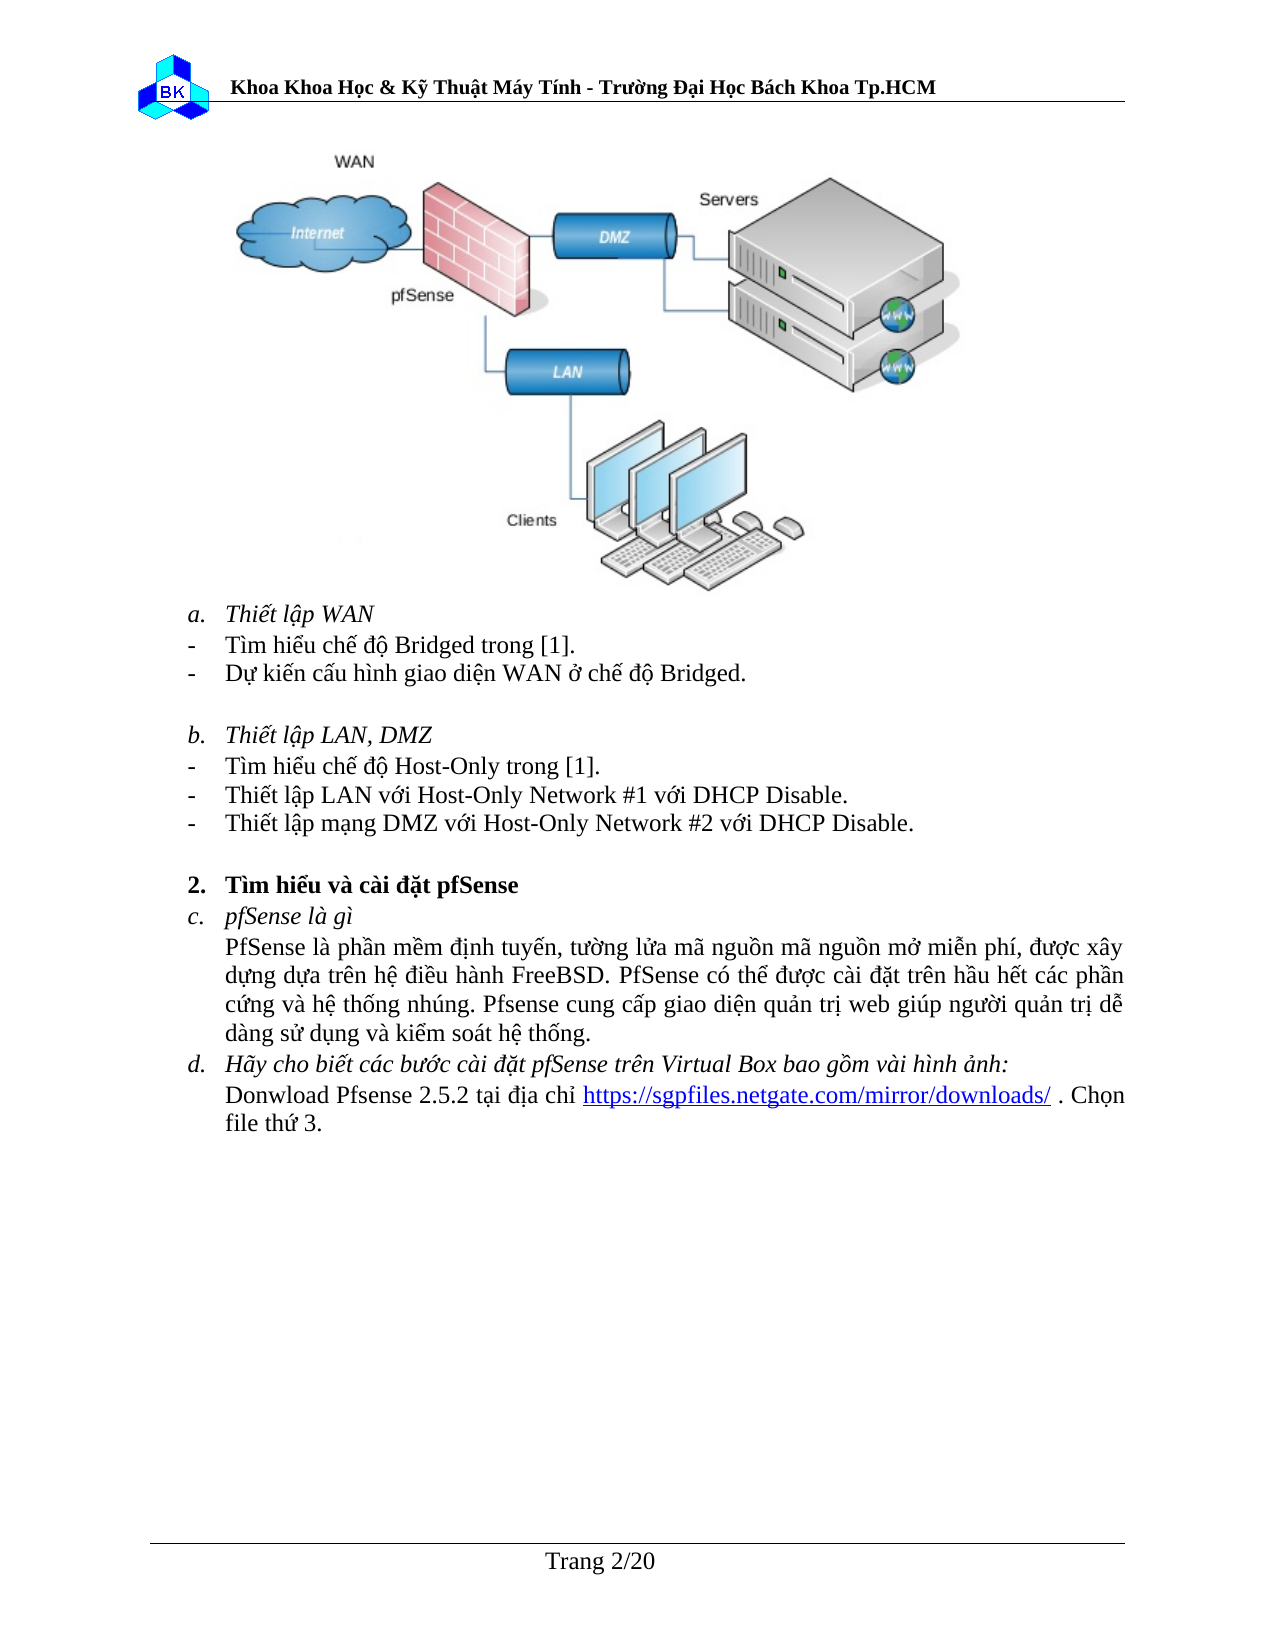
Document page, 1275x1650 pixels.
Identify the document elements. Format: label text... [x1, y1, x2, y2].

list pfSense là gì [187, 901, 1125, 930]
list Tìm hiểu chế độ Host-Only trong [1]. [187, 751, 1125, 780]
list Hãy cho biết các bước cài đặt pfSense trên Virtual Box bao gồm vài hình ảnh: [187, 1049, 1125, 1078]
list Dự kiến cấu hình giao diện WAN ở chế độ Bridged. [187, 658, 1125, 687]
picture [131, 48, 214, 132]
list Thiết lập LAN với Host-Only Network #1 với DHCP Disable. [187, 780, 1125, 808]
list Thiết lập mạng DMZ với Host-Only Network #2 với DHCP Disable. [187, 808, 1125, 837]
list Tìm hiểu và cài đặt pfSense [187, 870, 1125, 899]
list Tìm hiểu chế độ Bridged trong [1]. [187, 630, 1125, 658]
list Thiết lập LAN, DMZ [187, 720, 1125, 749]
text Donwload Pfsense 2.5.2 tại địa chỉ https://sgpfiles.netgate.com/mirror/downloads/ . Chọn file thứ 3. [225, 1080, 1125, 1137]
text PfSense là phần mềm định tuyến, tường lửa mã nguồn mã nguồn mở miễn phí, được xây dựng dựa trên hệ điều hành FreeBSD. PfSense có thể được cài đặt trên hầu hết các phần cứng và hệ thống nhúng. Pfsense cung cấp giao diện quản trị web giúp người quản trị dễ dàng sử dụng và kiểm soát hệ thống. [225, 932, 1125, 1047]
picture [225, 150, 970, 597]
list Thiết lập WAN [187, 599, 1125, 628]
